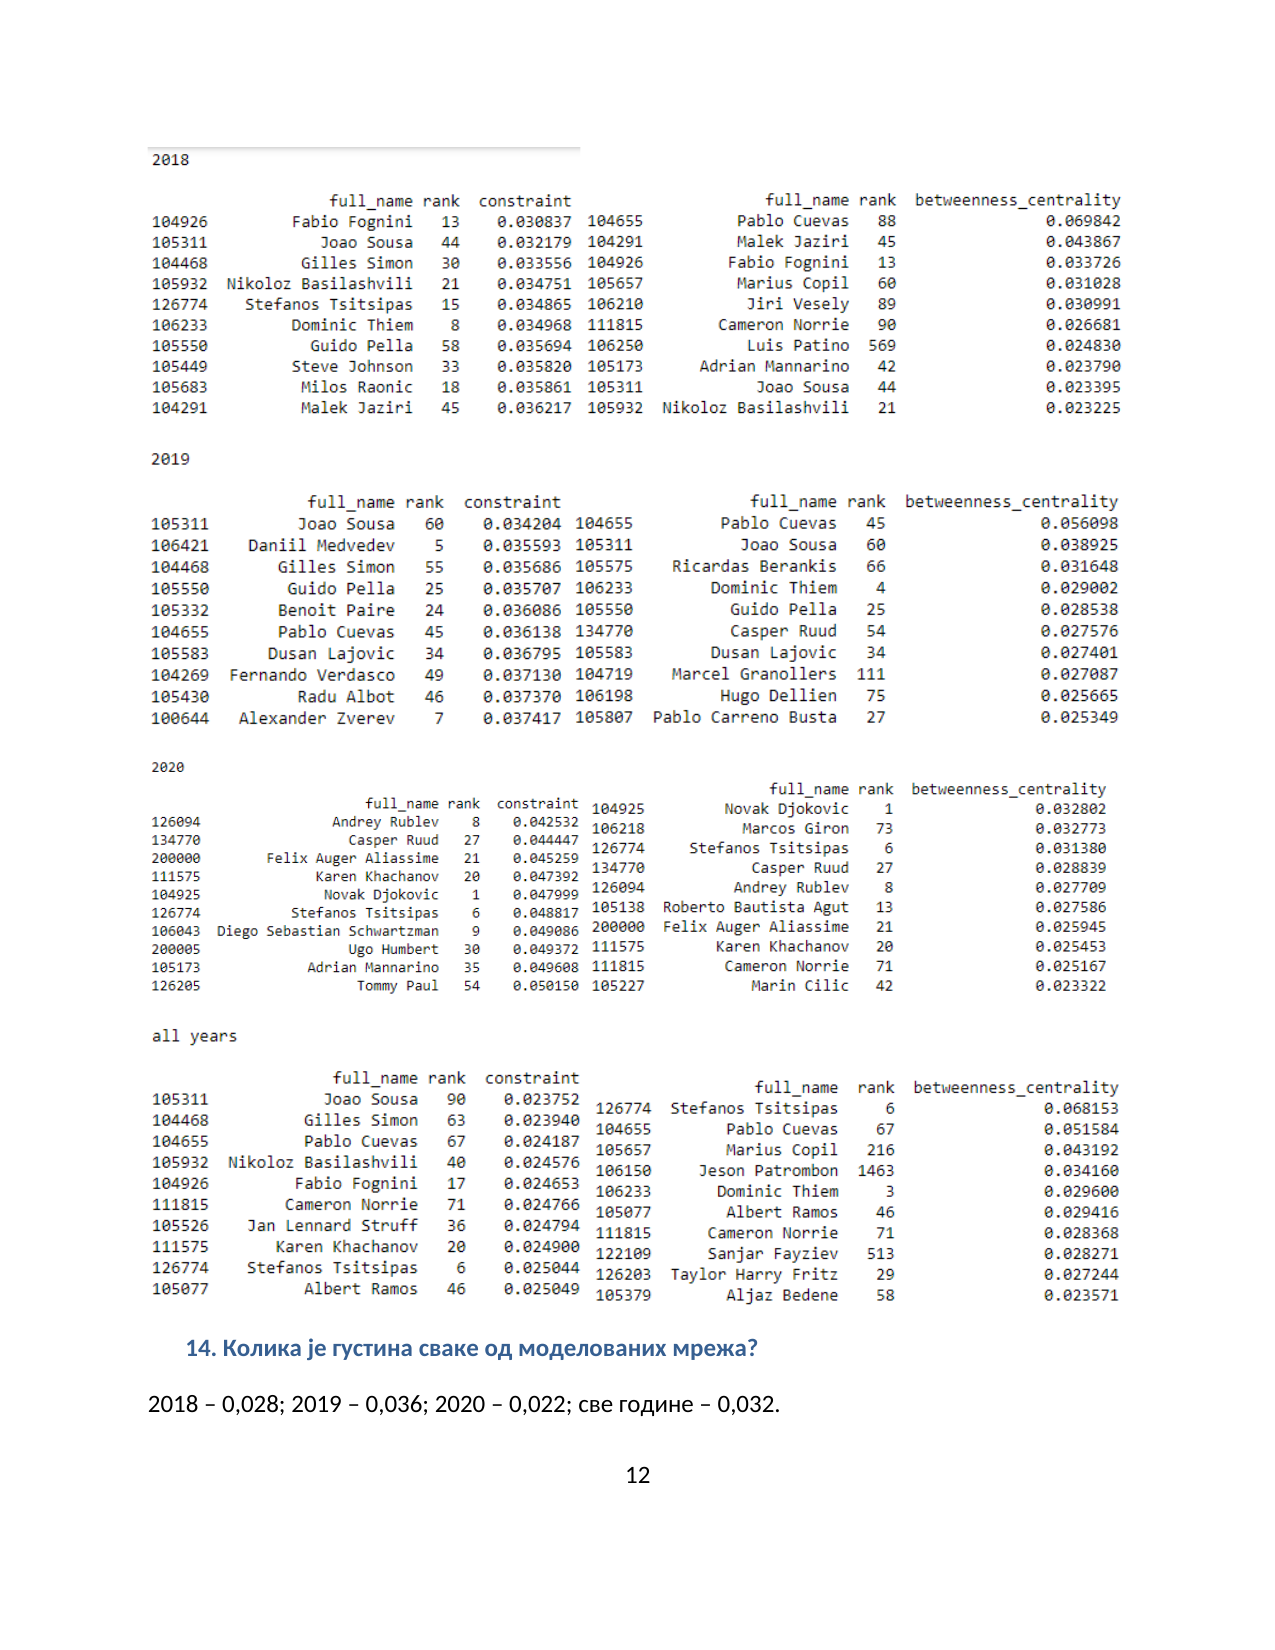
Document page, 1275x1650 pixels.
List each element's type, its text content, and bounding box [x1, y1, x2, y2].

text 2018 – 0,028; 2019 – 0,036; 2020 – 0,022; све године – 0,032. [148, 1388, 1127, 1419]
picture [147, 447, 1126, 733]
picture [147, 147, 1126, 423]
picture [147, 1023, 1125, 1308]
picture [147, 757, 1114, 999]
subtitle Колика је густина сваке од моделованих мрежа? [185, 1332, 1127, 1363]
